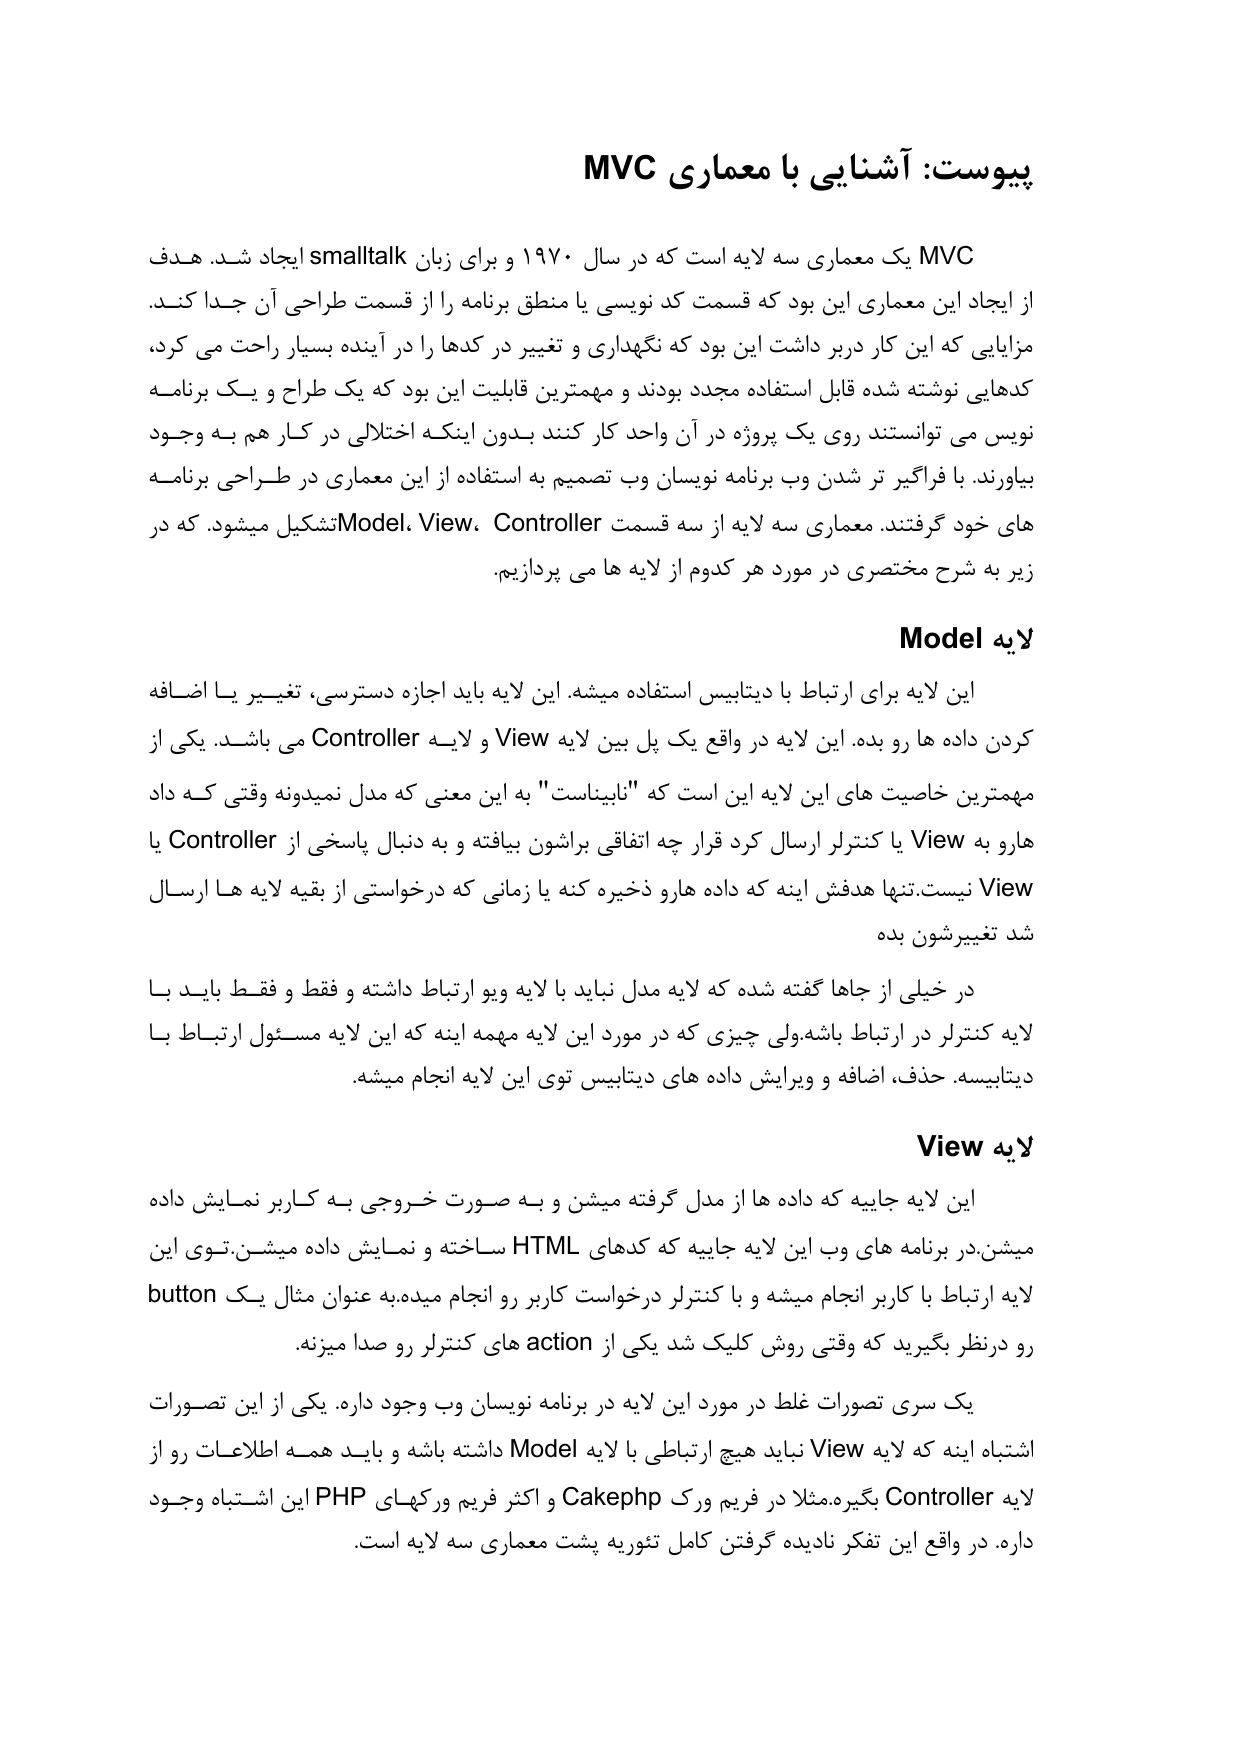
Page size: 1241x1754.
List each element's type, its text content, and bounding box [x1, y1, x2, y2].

subtitle پیوست: آشنایی با معماری MVC [148, 148, 1033, 193]
text MVC یک معماری سه لایه است که در سال ۱۹۷۰ و برای زبان smalltalk ایجاد شد. هدف از ایجاد این معماری این بود که قسمت کد نویسی یا منطق برنامه را از قسمت طراحی آن جدا کند. مزایایی که این کار دربر داشت این بود که نگهداری و تغییر در کدها را در آینده بسیار راحت می کرد، کدهایی نوشته شده قابل استفاده مجدد بودند و مهمترین قابلیت این بود که یک طراح و یک برنامه نویس می توانستند روی یک پروژه در آن واحد کار کنند بدون اینکه اختلالی در کار هم به وجود بیاورند. با فراگیر تر شدن وب برنامه نویسان وب تصمیم به استفاده از این معماری در طراحی برنامه های خود گرفتند. معماری سه لایه از سه قسمت Model، View، Controllerتشکیل میشود. که در زیر به شرح مختصری در مورد هر کدوم از لایه ها می پردازیم. [148, 241, 1033, 585]
text این لایه برای ارتباط با دیتابیس استفاده میشه. این لایه باید اجازه دسترسی، تغییر یا اضافه کردن داده ها رو بده. این لایه در واقع یک پل بین لایه View و لایه Controller می باشد. یکی از مهمترین خاصیت های این لایه این است که "نابیناست" به این معنی که مدل نمیدونه وقتی که داد هارو به View یا کنترلر ارسال کرد قرار چه اتفاقی براشون بیافته و به دنبال پاسخی از Controller یا View نیست.تنها هدفش اینه که داده هارو ذخیره کنه یا زمانی که درخواستی از بقیه لایه ها ارسال شد تغییرشون بده [148, 679, 1033, 950]
subtitle لایه View [148, 1129, 1033, 1168]
subtitle لایه Model [148, 621, 1033, 660]
text این لایه جاییه که داده ها از مدل گرفته میشن و به صورت خروجی به کاربر نمایش داده میشن.در برنامه های وب این لایه جاییه که کدهای HTML ساخته و نمایش داده میشن.توی این لایه ارتباط با کاربر انجام میشه و با کنترلر درخواست کاربر رو انجام میده.به عنوان مثال یک button رو درنظر بگیرید که وقتی روش کلیک شد یکی از action های کنترلر رو صدا میزنه. [148, 1187, 1033, 1361]
text در خیلی از جاها گفته شده که لایه مدل نباید با لایه ویو ارتباط داشته و فقط و فقط باید با لایه کنترلر در ارتباط باشه.ولی چیزی که در مورد این لایه مهمه اینه که این لایه مسئول ارتباط با دیتابیسه. حذف، اضافه و ویرایش داده های دیتابیس توی این لایه انجام میشه. [148, 977, 1033, 1094]
text یک سری تصورات غلط در مورد این لایه در برنامه نویسان وب وجود داره. یکی از این تصورات اشتباه اینه که لایه View نباید هیچ ارتباطی با لایه Model داشته باشه و باید همه اطلاعات رو از لایه Controller بگیره.مثلا در فریم ورک Cakephp و اکثر فریم ورکهای PHP این اشتباه وجود داره. در واقع این تفکر نادیده گرفتن کامل تئوریه پشت معماری سه لایه است. [148, 1390, 1033, 1559]
